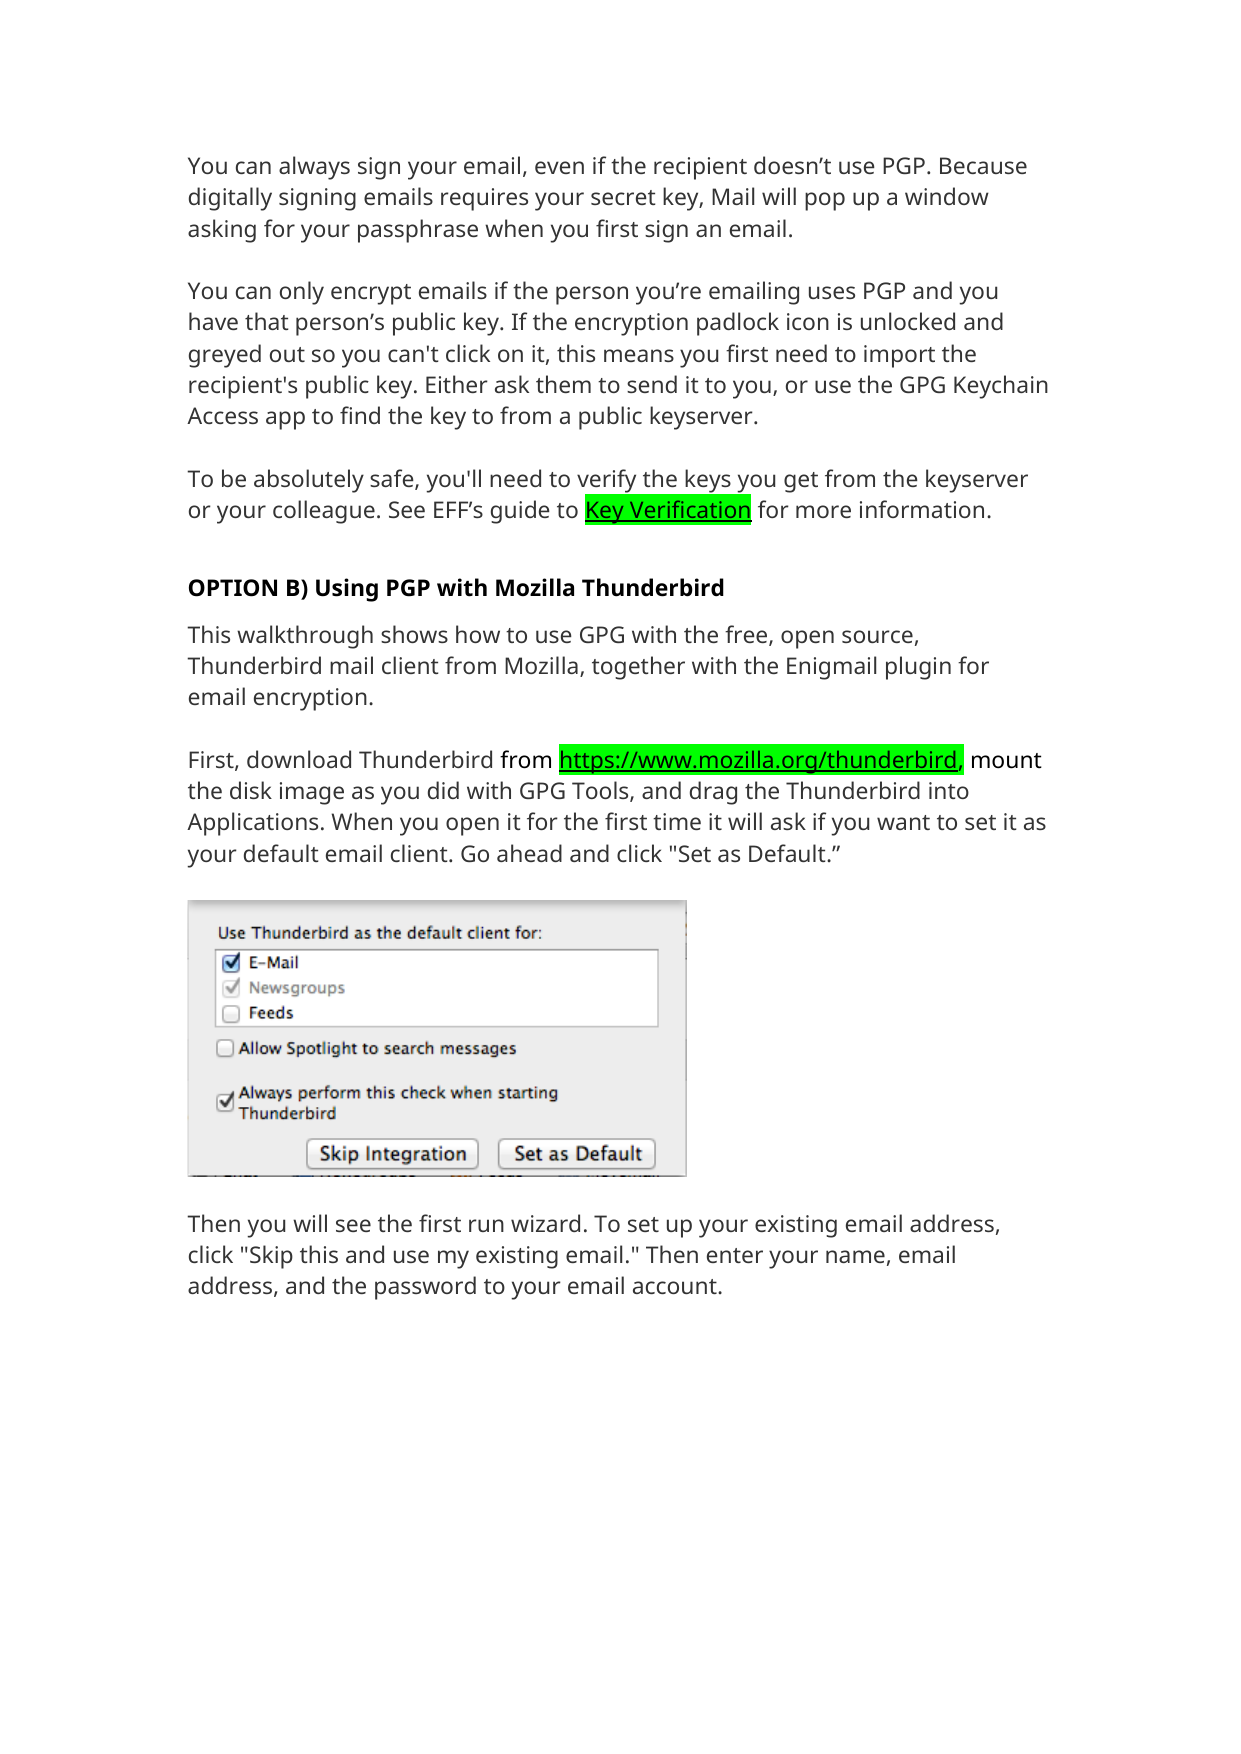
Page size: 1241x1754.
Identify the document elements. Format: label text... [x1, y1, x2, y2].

text Then you will see the first run wizard. To set up your existing email address, click "Skip this and use my existing email." Then enter your name, email address, and the password to your email account. [187, 1208, 1053, 1302]
text To be absolutely safe, you'll need to verify the keys you get from the keyserver or your colleague. See EFF’s guide to Key Verification for more information. [187, 462, 1053, 525]
text You can only encrypt emails if the person you’re emailing uses PGP and you have that person’s public key. If the encryption padlock icon is unlocked and greyed out so you can't click on it, this means you first need to import the recipient's public key. Either ask them to send it to you, or use the GPG Keychain Access app to find the key to from a public keyserver. [187, 275, 1053, 431]
text You can always sign your email, even if the recipient doesn’t use PGP. Because digitally signing emails requires your secret key, Mail will pop up a window asking for your passphrase when you first sign an email. [187, 150, 1053, 244]
text First, download Thunderbird from https://www.mozilla.org/thunderbird, mount the disk image as you did with GPG Tools, and drag the Thunderbird into Applications. When you open it for the first time it will ask if you want to set it as your default email client. Go ahead and click "Set as Default.” [187, 744, 1053, 869]
subtitle OPTION B) Using PGP with Mozilla Thunderbird [187, 572, 1053, 603]
picture [187, 900, 687, 1177]
text This walkthrough shows how to use GPG with the free, open source, Thunderbird mail client from Mozilla, together with the Enigmail plugin for email encryption. [187, 619, 1053, 712]
